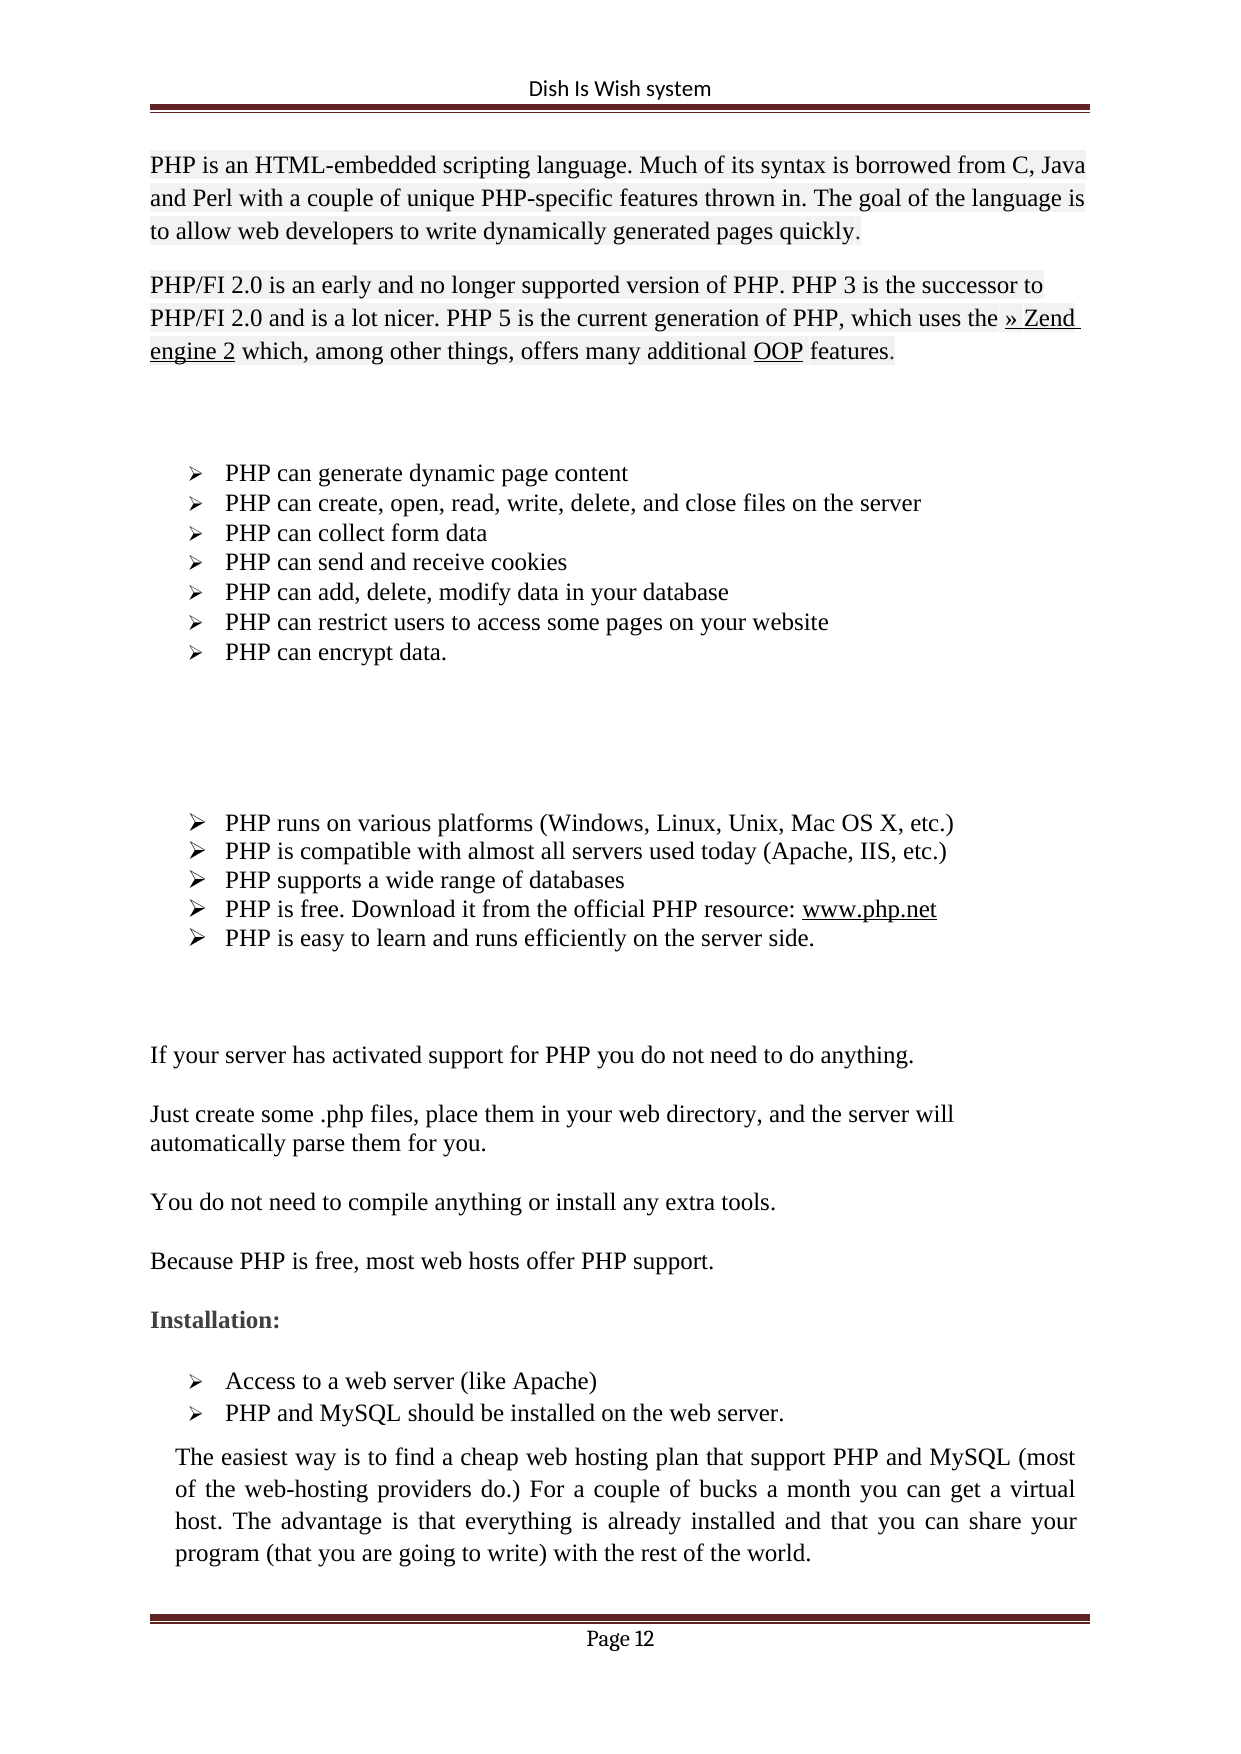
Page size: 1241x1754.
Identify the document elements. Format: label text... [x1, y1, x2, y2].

list PHP is easy to learn and runs efficiently on the server side. [187, 923, 1090, 951]
text You do not need to compile anything or install any extra tools. [150, 1186, 1090, 1216]
text Installation: [150, 1304, 1090, 1334]
list PHP can send and receive cookies [187, 546, 1090, 576]
list PHP runs on various platforms (Windows, Linux, Unix, Mac OS X, etc.) [187, 808, 1090, 836]
list Access to a web server (like Apache) [187, 1363, 1053, 1395]
text The easiest way is to find a cheap web hosting plan that support PHP and MySQL (most of the web-hosting providers do.) For a couple of bucks a month you can get a virtual host. The advantage is that everything is already installed and that you can share your program (that you are going to write) with the rest of the world. [175, 1439, 1078, 1566]
list PHP is compatible with almost all servers used today (Apache, IIS, etc.) [187, 836, 1090, 865]
list PHP can create, open, read, write, delete, and close files on the server [187, 487, 1090, 517]
list PHP can restrict users to access some pages on your website [187, 606, 1090, 636]
text PHP/FI 2.0 is an early and no longer supported version of PHP. PHP 3 is the successor to PHP/FI 2.0 and is a lot nicer. PHP 5 is the current generation of PHP, which uses the » Zend engine 2 which, among other things, offers many additional OOP features. [150, 270, 1090, 365]
text Because PHP is free, most web hosts offer PHP support. [150, 1245, 1090, 1275]
list PHP is free. Download it from the official PHP resource: www.php.net [187, 894, 1090, 923]
list PHP can encrypt data. [187, 636, 1090, 666]
text PHP is an HTML-embedded scripting language. Much of its syntax is borrowed from C, Java and Perl with a couple of unique PHP-specific features thrown in. The goal of the language is to allow web developers to write dynamically generated pages quickly. [150, 150, 1090, 245]
text Just create some .php files, place them in your web directory, and the server will automatically parse them for you. [150, 1098, 1090, 1157]
list PHP supports a wide range of databases [187, 865, 1090, 894]
list PHP can add, delete, modify data in your database [187, 576, 1090, 606]
list PHP can generate dynamic page content [187, 457, 1090, 487]
list PHP can collect form data [187, 517, 1090, 546]
list PHP and MySQL should be installed on the web server. [187, 1395, 1053, 1427]
text If your server has activated support for PHP you do not need to do anything. [150, 1039, 1090, 1068]
